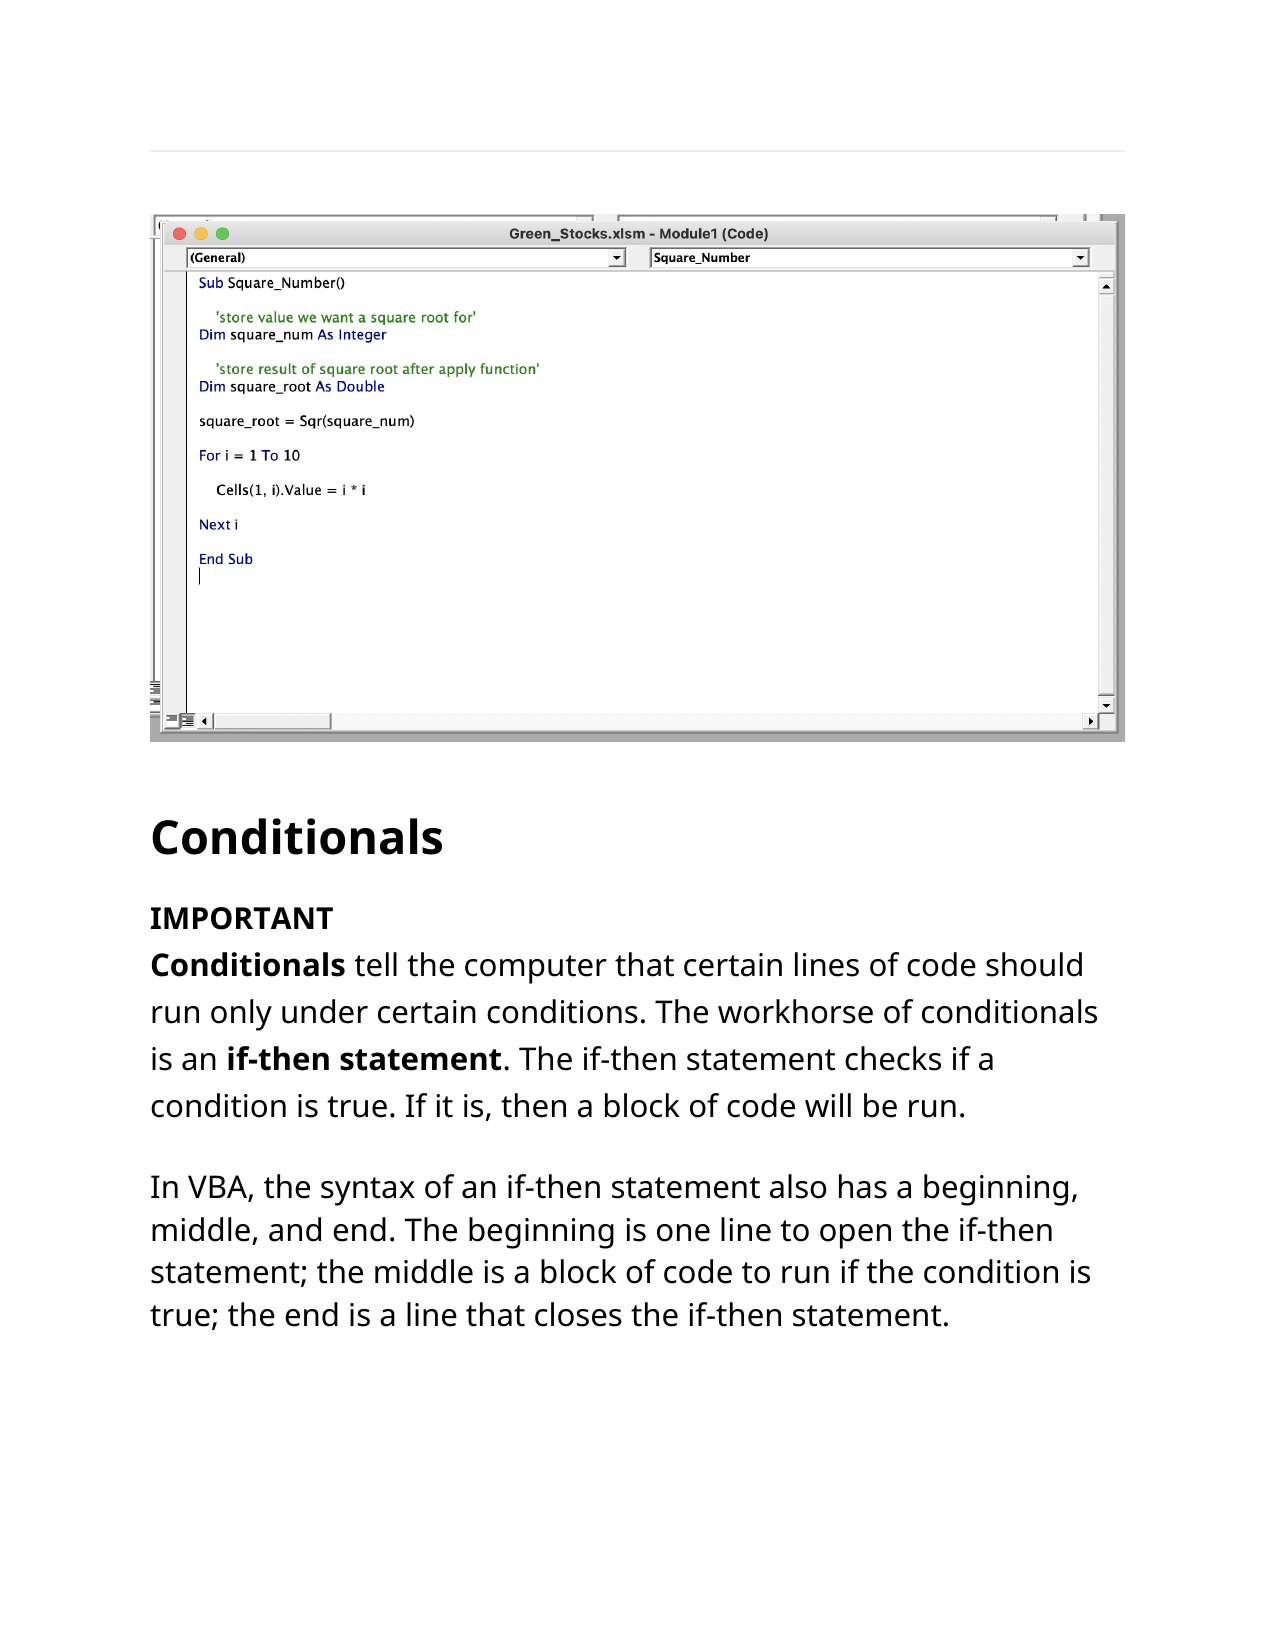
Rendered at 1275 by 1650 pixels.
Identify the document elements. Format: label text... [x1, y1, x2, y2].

subtitle Conditionals [150, 742, 1125, 868]
picture [150, 214, 1125, 742]
text In VBA, the syntax of an if-then statement also has a beginning, middle, and end. The beginning is one line to open the if-then statement; the middle is a block of code to run if the condition is true; the end is a line that closes the if-then statement. [150, 1165, 1125, 1336]
text Conditionals tell the computer that certain lines of code should run only under certain conditions. The workhorse of conditionals is an if-then statement. The if-then statement checks if a condition is true. If it is, then a block of code will be run. [150, 939, 1125, 1126]
text IMPORTANT [150, 892, 1125, 939]
